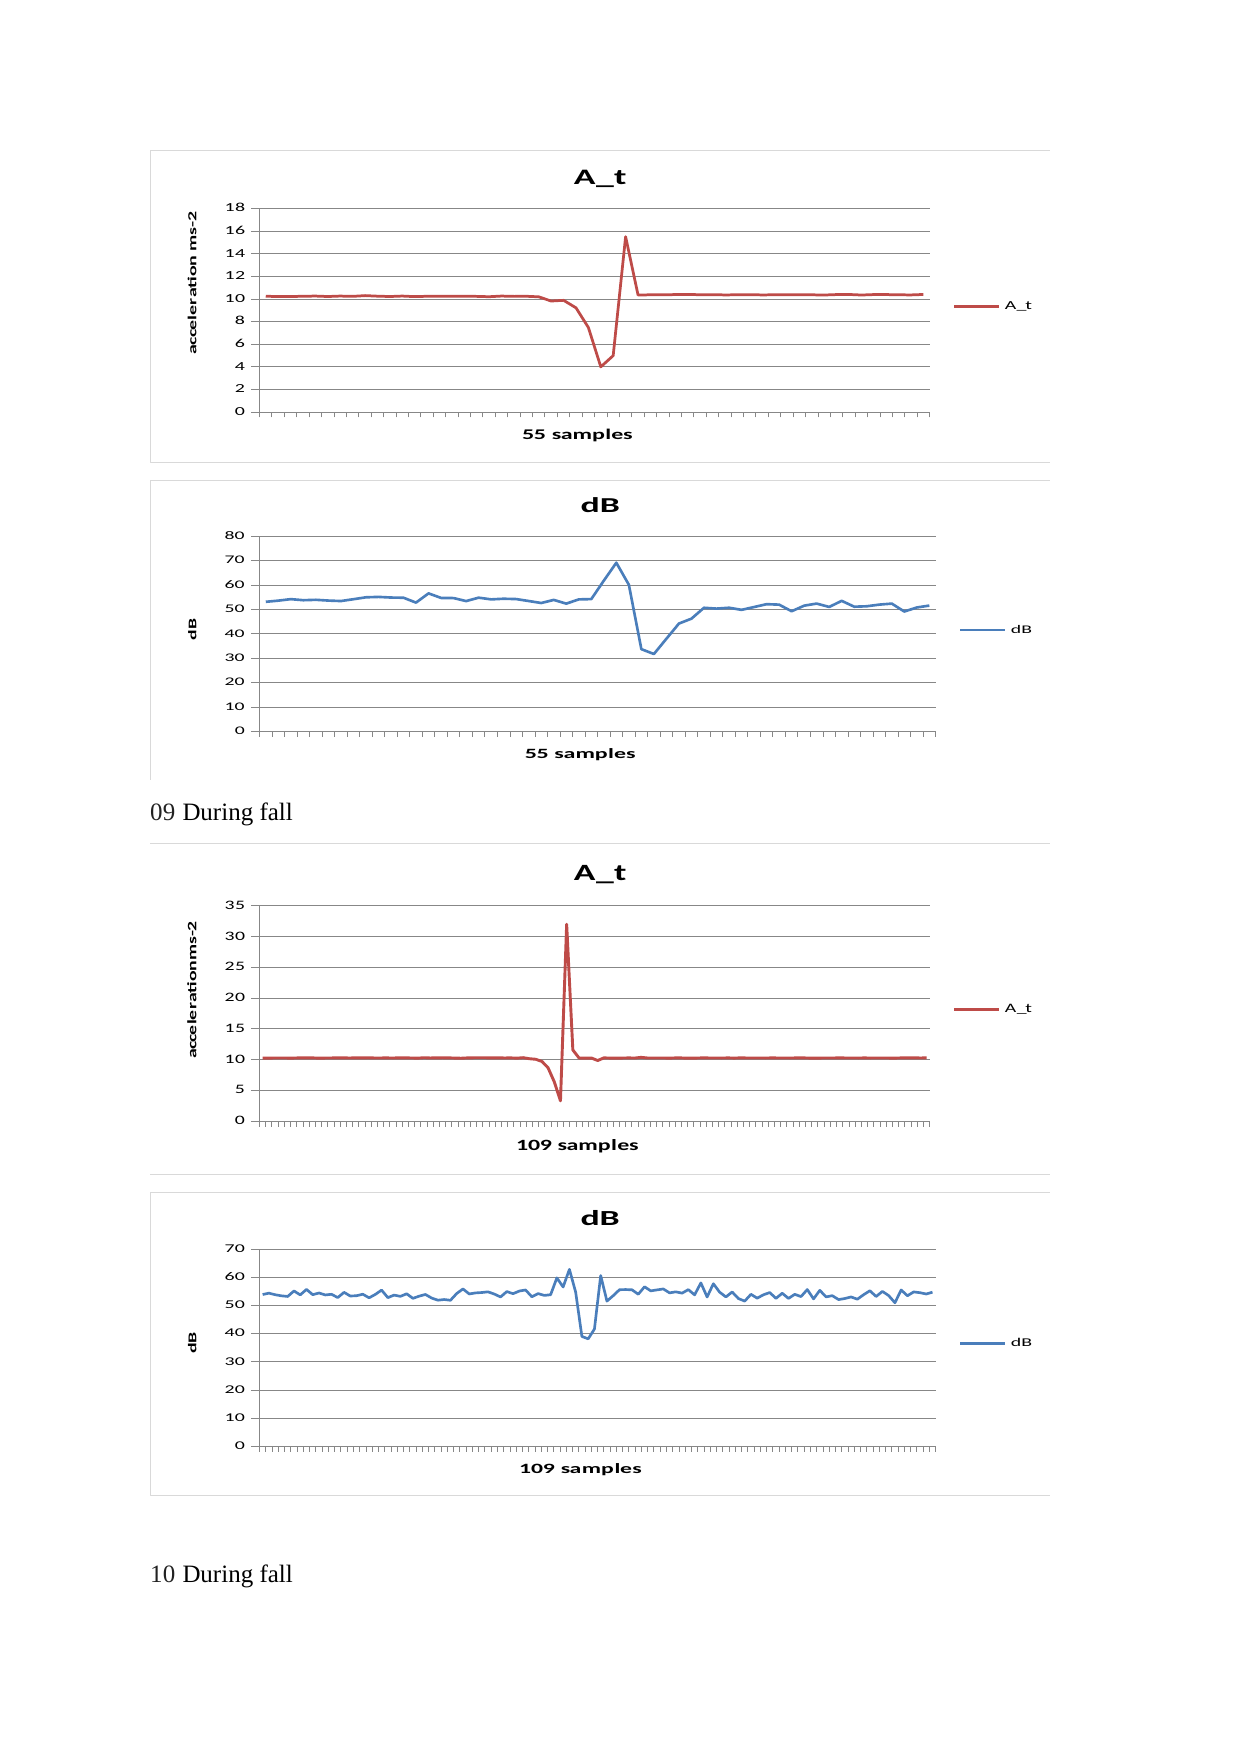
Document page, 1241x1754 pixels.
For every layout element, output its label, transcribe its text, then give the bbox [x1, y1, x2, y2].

text 10 During fall [150, 1559, 1090, 1588]
text 09 During fall [150, 797, 1090, 826]
